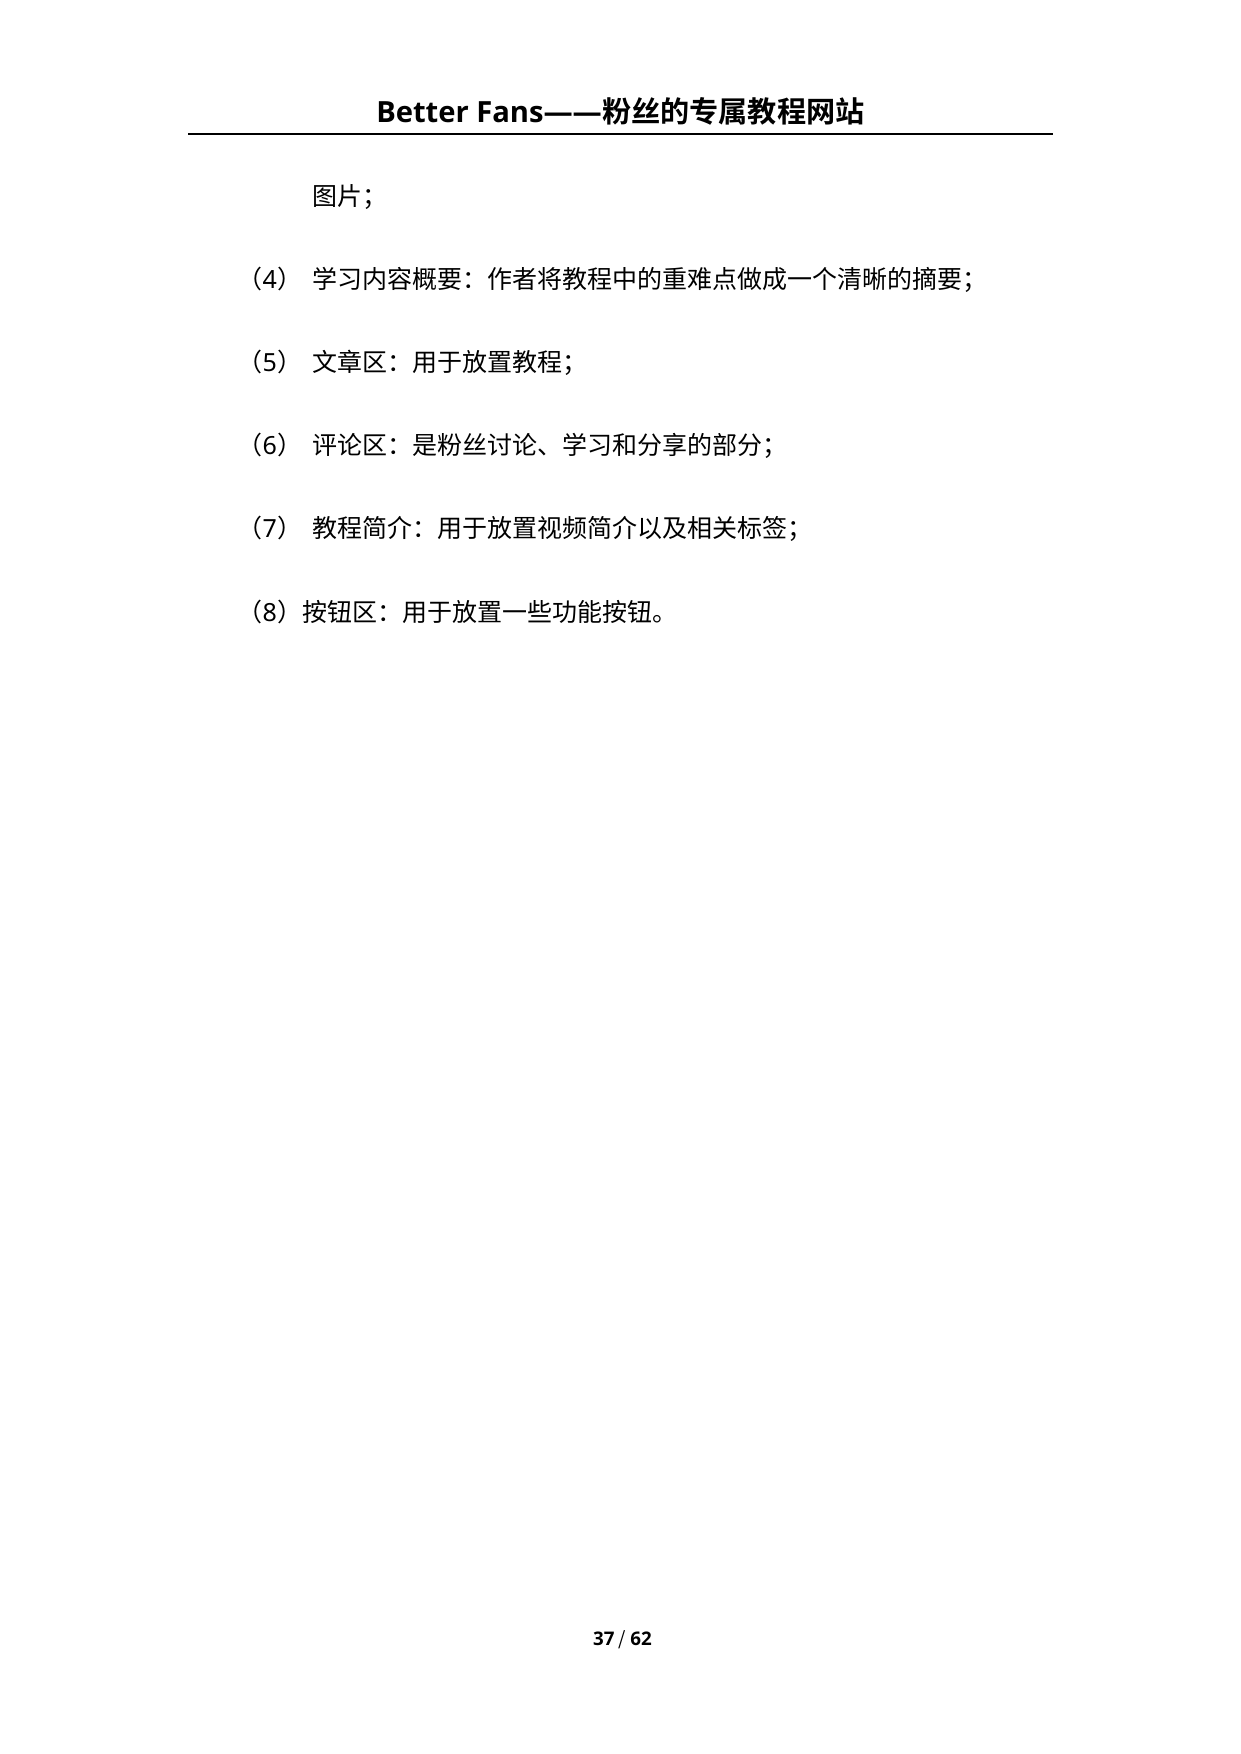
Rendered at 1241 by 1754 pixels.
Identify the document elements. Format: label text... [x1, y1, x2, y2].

list 教程简介：用于放置视频简介以及相关标签； [237, 494, 1053, 559]
list 文章区：用于放置教程； [237, 328, 1053, 393]
list 学习内容概要：作者将教程中的重难点做成一个清晰的摘要； [237, 245, 1053, 310]
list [237, 162, 1053, 227]
list 评论区：是粉丝讨论、学习和分享的部分； [237, 411, 1053, 476]
text （8）按钮区：用于放置一些功能按钮。 [187, 578, 1053, 643]
